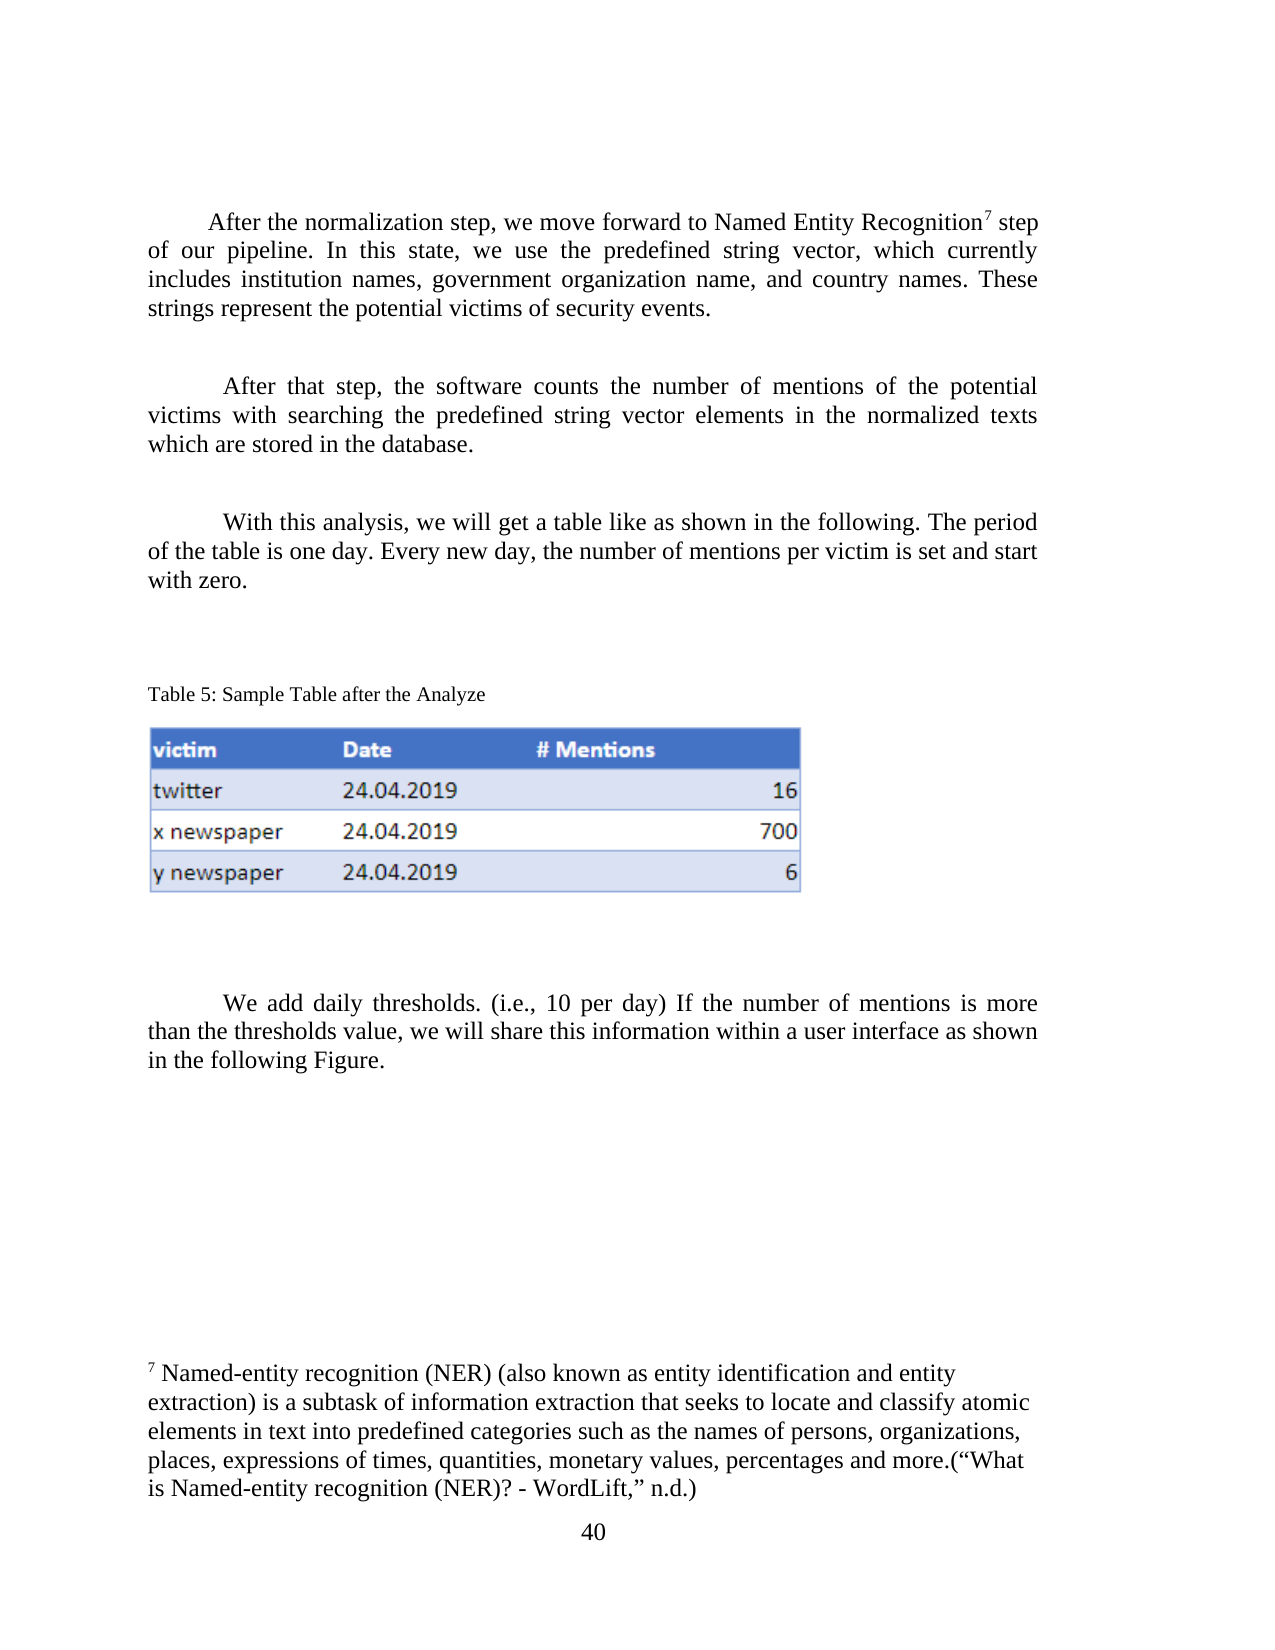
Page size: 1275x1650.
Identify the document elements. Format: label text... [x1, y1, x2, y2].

text We add daily thresholds. (i.e., 10 per day) If the number of mentions is more than the thresholds value, we will share this information within a user interface as shown in the following Figure. [148, 988, 1039, 1074]
text After that step, the software counts the number of mentions of the potential victims with searching the predefined string vector elements in the normalized texts which are stored in the database. [148, 371, 1039, 458]
text Table 5: Sample Table after the Analyze [148, 682, 1039, 706]
picture [147, 727, 806, 899]
text After the normalization step, we move forward to Named Entity Recognition step of our pipeline. In this state, we use the predefined string vector, which currently includes institution names, government organization name, and country names. These strings represent the potential victims of security events. [148, 207, 1039, 322]
text With this analysis, we will get a table like as shown in the following. The period of the table is one day. Every new day, the number of mentions per victim is set and start with zero. [148, 507, 1039, 593]
